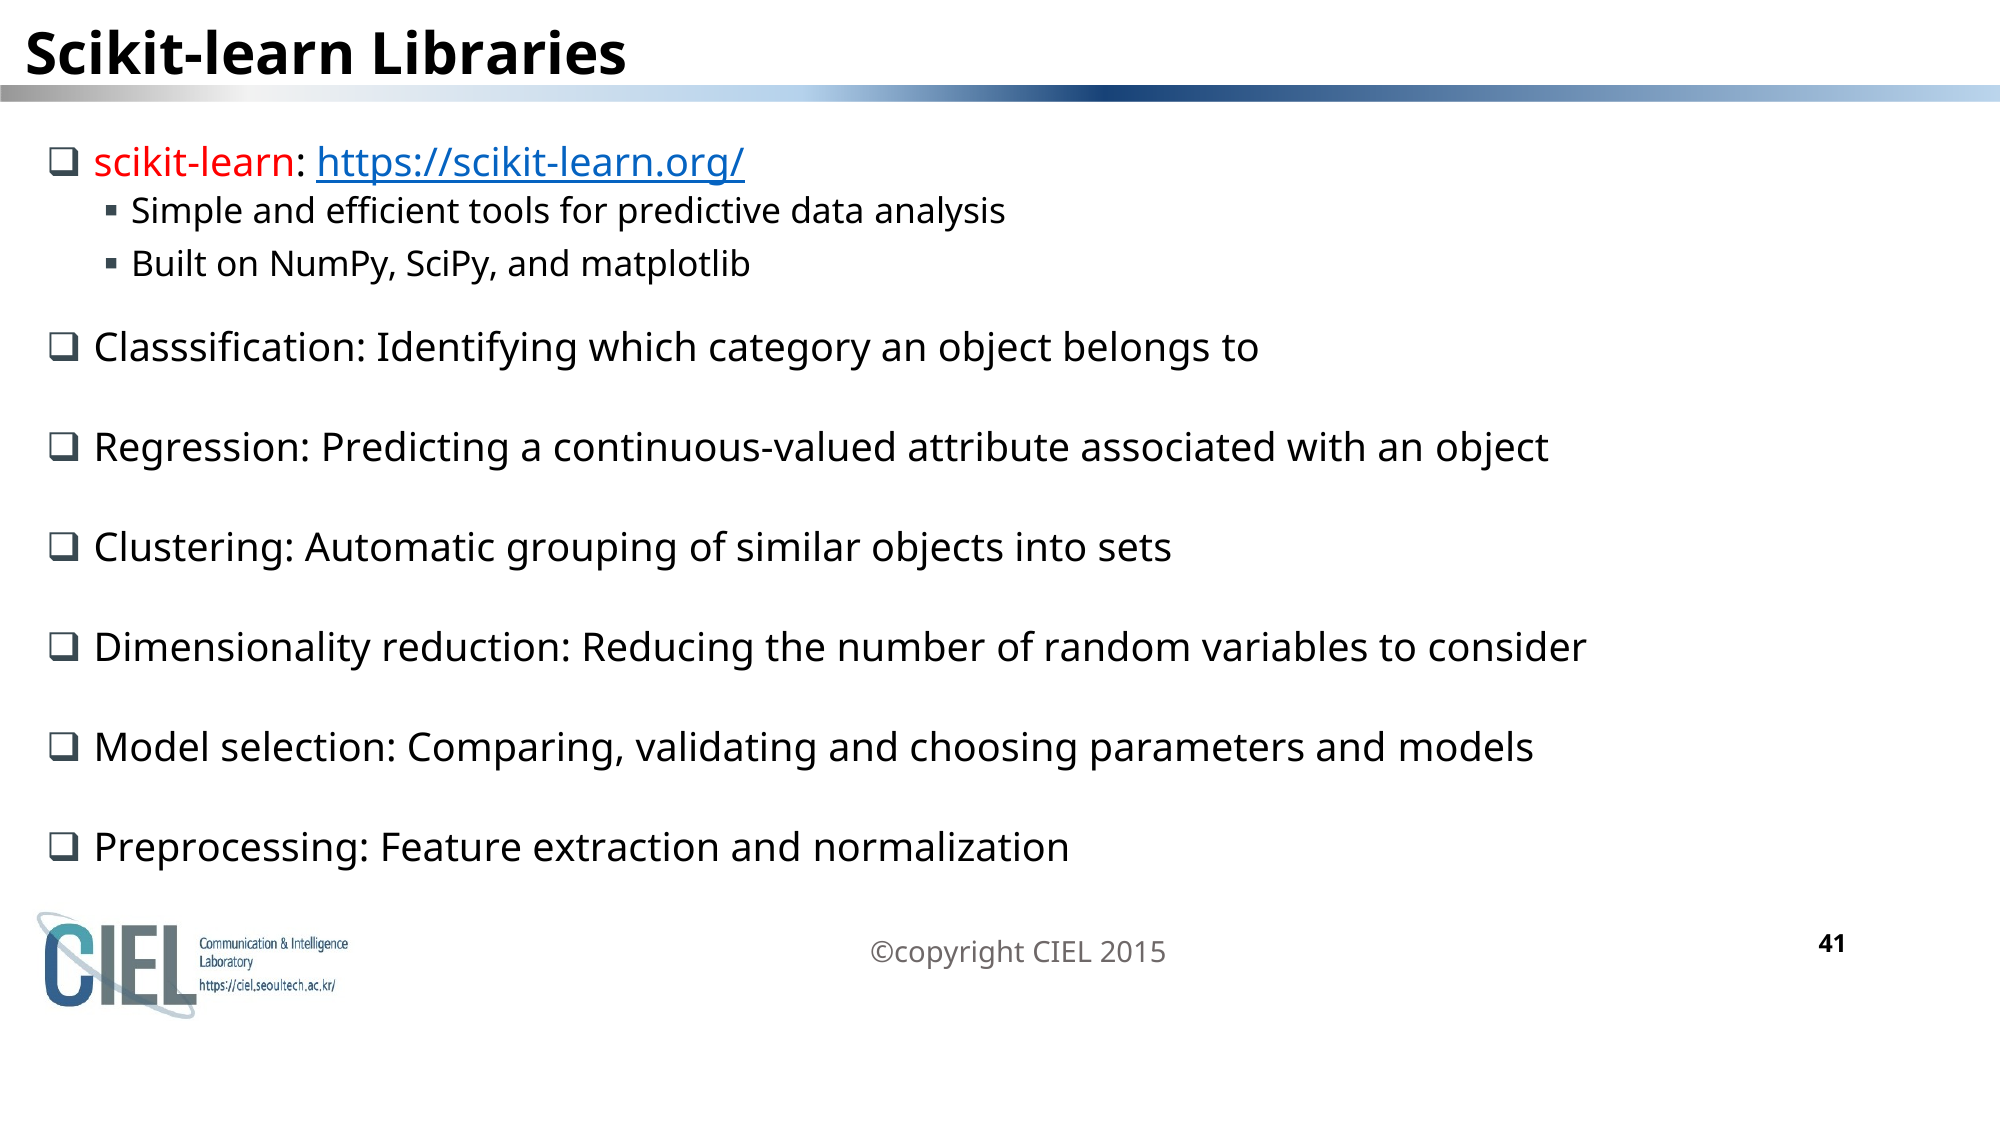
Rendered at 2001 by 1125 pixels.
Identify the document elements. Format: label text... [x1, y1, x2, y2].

list Built on NumPy, SciPy, and matplotlib [103, 233, 2000, 287]
subtitle Scikit-learn Libraries [25, 0, 2000, 93]
list scikit-learn: https://scikit-learn.org/ [46, 128, 2000, 189]
list Regression: Predicting a continuous-valued attribute associated with an object [46, 419, 2000, 473]
picture [0, 85, 2000, 102]
picture [32, 902, 356, 1021]
list Dimensionality reduction: Reducing the number of random variables to consider [46, 619, 2000, 673]
list Preprocessing: Feature extraction and normalization [46, 819, 2000, 873]
subtitle Classsification: Identifying which category an object belongs to [46, 319, 2000, 373]
text ©copyright CIEL 2015 41 [870, 926, 2000, 971]
list Simple and efficient tools for predictive data analysis [103, 189, 2000, 233]
list Clustering: Automatic grouping of similar objects into sets [46, 519, 2000, 573]
list Model selection: Comparing, validating and choosing parameters and models [46, 719, 2000, 773]
